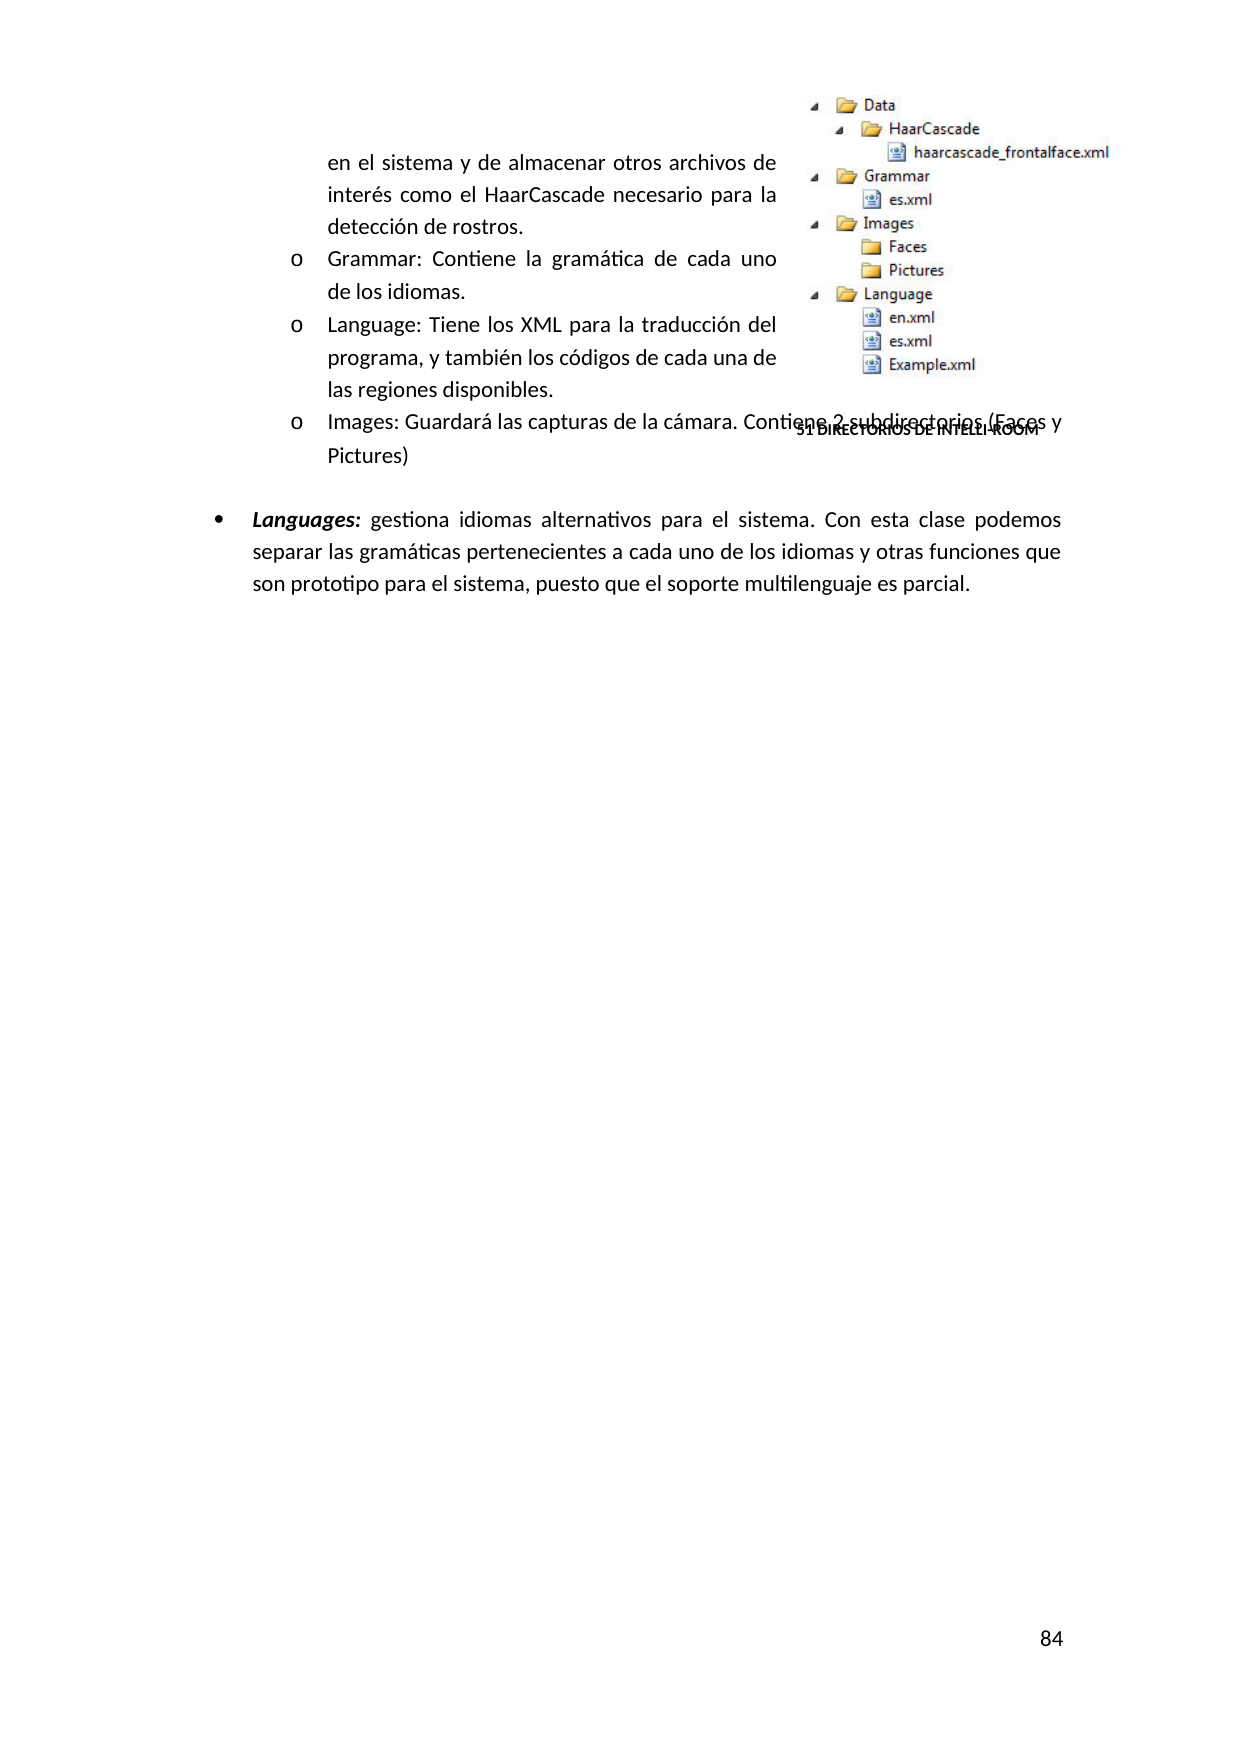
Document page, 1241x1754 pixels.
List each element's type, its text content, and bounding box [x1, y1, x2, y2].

list Languages: gestiona idiomas alternativos para el sistema. Con esta clase podemos separar las gramáticas pertenecientes a cada uno de los idiomas y otras funciones que son prototipo para el sistema, puesto que el soporte multilenguaje es parcial. [215, 505, 1063, 597]
picture [796, 95, 1121, 378]
list Images: Guardará las capturas de la cámara. Contiene 2 subdirectorios (Faces y Pictures) [290, 407, 1063, 469]
list Language: Tiene los XML para la traducción del programa, y también los códigos de cada una de las regiones disponibles. [290, 310, 1063, 403]
list Grammar: Contiene la gramática de cada uno de los idiomas. [290, 244, 796, 306]
